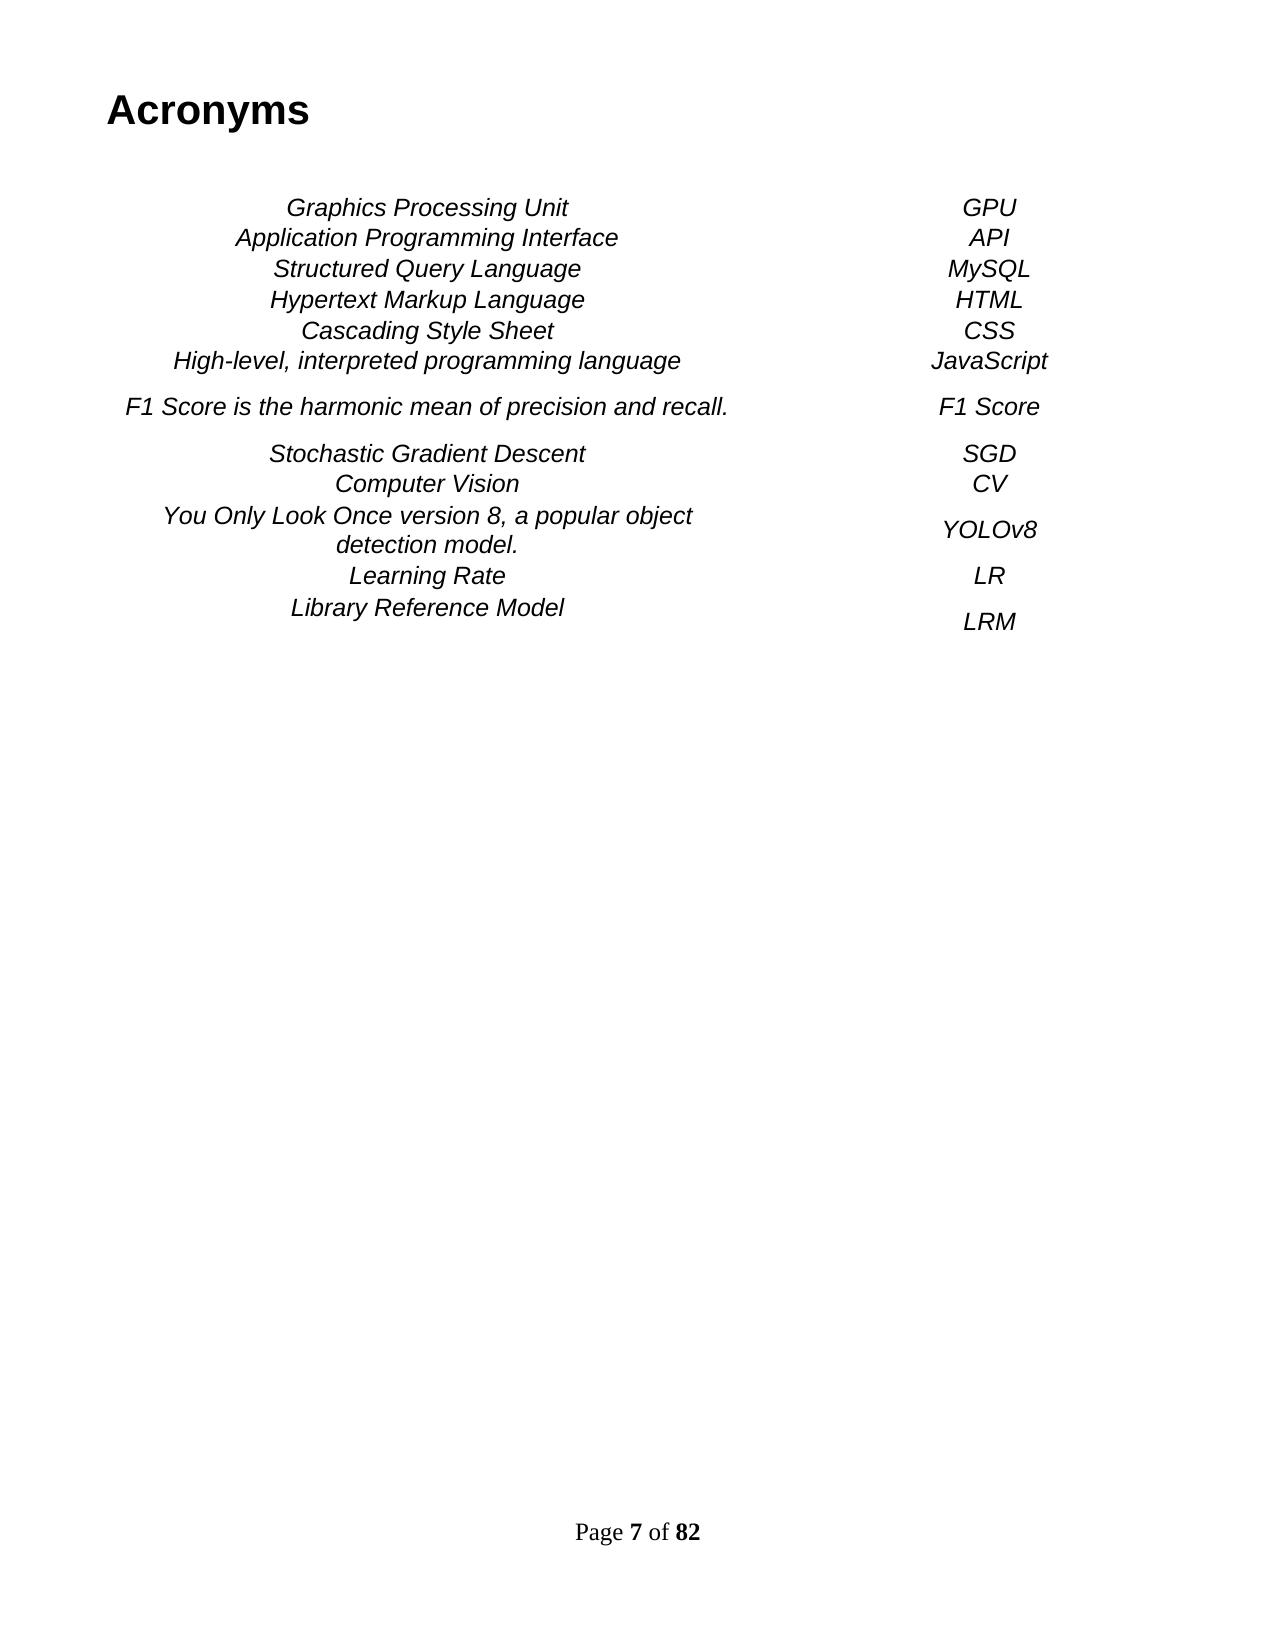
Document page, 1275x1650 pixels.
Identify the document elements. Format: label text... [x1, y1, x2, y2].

table_cell F1 Score [751, 375, 1230, 437]
table_header Graphics Processing Unit [106, 192, 751, 222]
table_cell YOLOv8 [751, 499, 1230, 561]
table_cell LR [751, 561, 1230, 591]
table_cell Structured Query Language [106, 254, 751, 284]
table_cell Hypertext Markup Language [106, 284, 751, 315]
text Acronyms [106, 85, 1169, 133]
table_header GPU [751, 192, 1230, 222]
table_cell F1 Score is the harmonic mean of precision and recall. [106, 375, 751, 437]
table_cell Application Programming Interface [106, 222, 751, 254]
table_cell High-level, interpreted programming language [106, 345, 751, 375]
table_cell SGD [751, 437, 1230, 469]
table_cell Computer Vision [106, 469, 751, 499]
table_cell JavaScript [751, 345, 1230, 375]
table_cell You Only Look Once version 8, a popular object detection model. [106, 499, 751, 561]
table_cell API [751, 222, 1230, 254]
table_cell CSS [751, 315, 1230, 345]
table_cell Stochastic Gradient Descent [106, 437, 751, 469]
table_cell MySQL [751, 254, 1230, 284]
table_cell Library Reference Model [106, 591, 751, 652]
table_cell HTML [751, 284, 1230, 315]
table_cell Cascading Style Sheet [106, 315, 751, 345]
table_cell CV [751, 469, 1230, 499]
table_cell LRM [751, 591, 1230, 652]
table_cell Learning Rate [106, 561, 751, 591]
